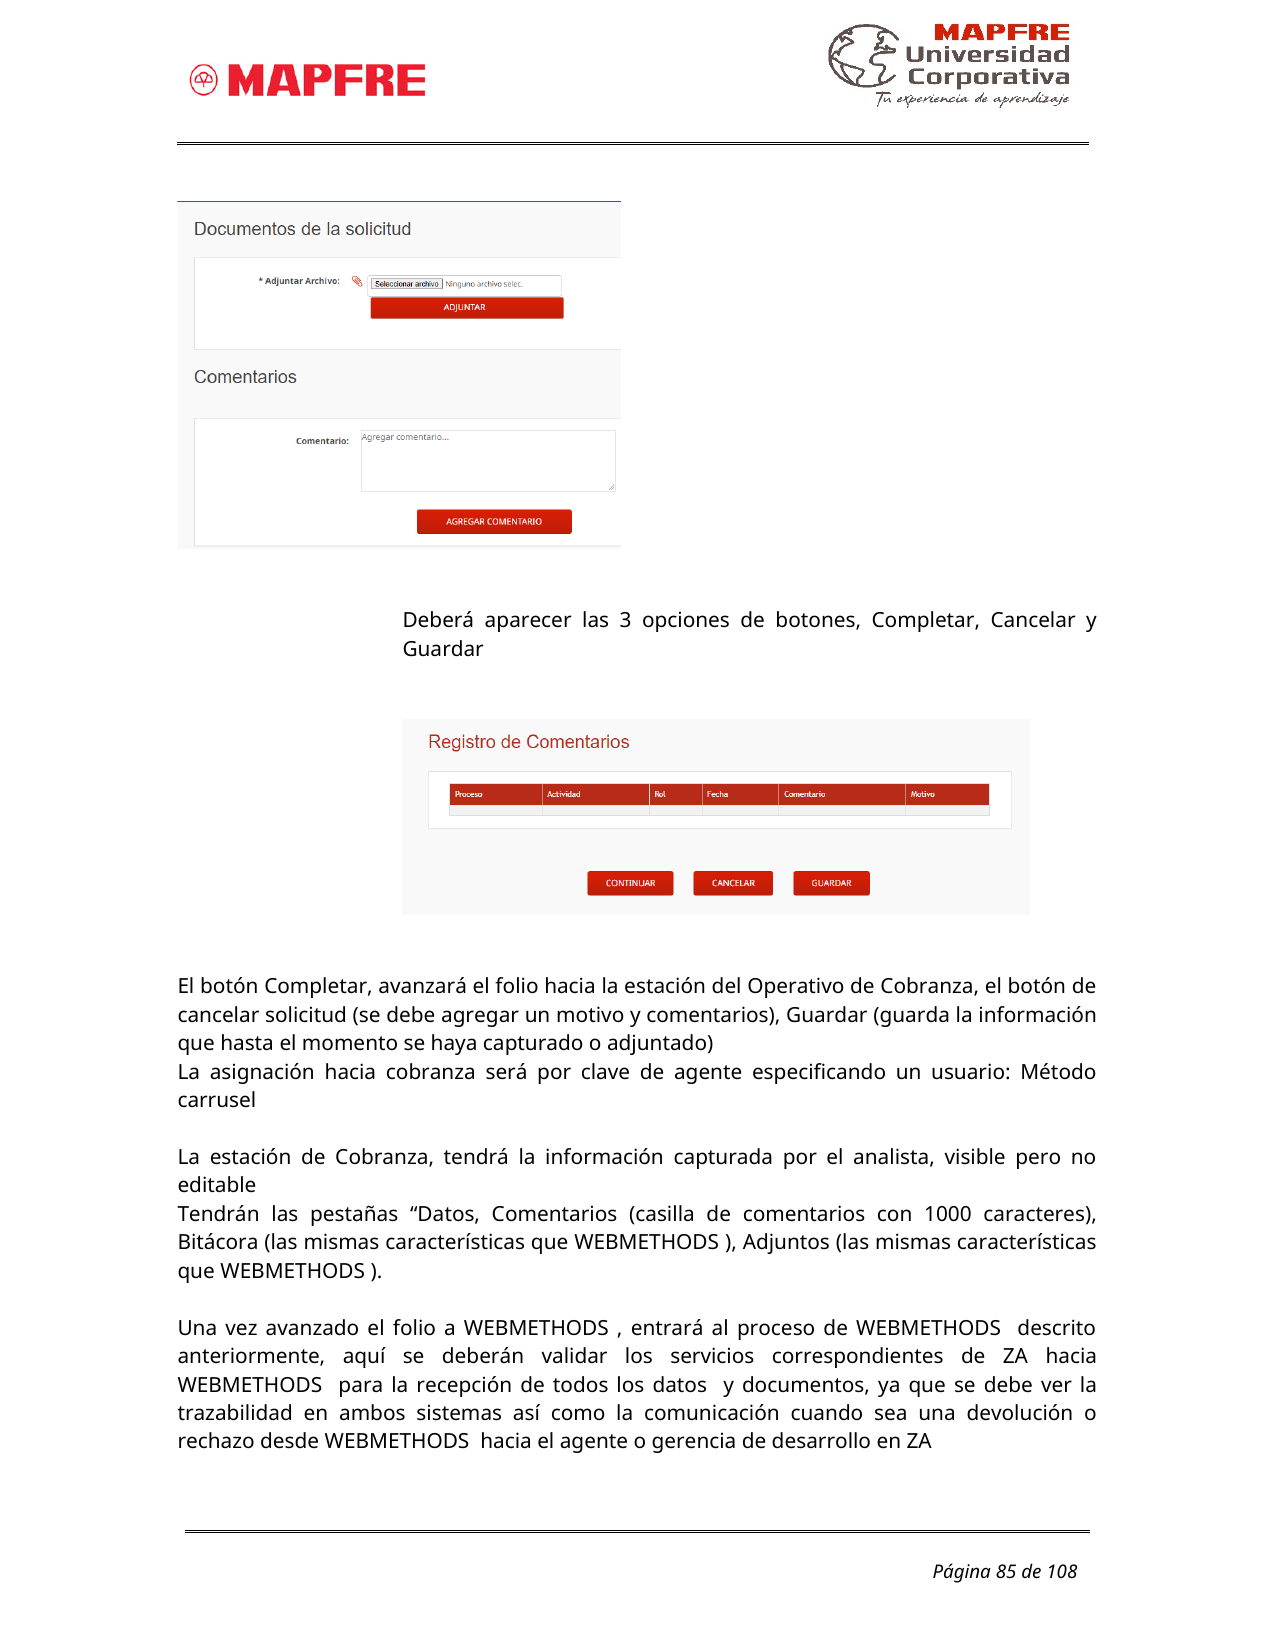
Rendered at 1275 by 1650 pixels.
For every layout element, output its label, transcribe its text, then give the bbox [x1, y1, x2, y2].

text La asignación hacia cobranza será por clave de agente especificando un usuario: Método carrusel [177, 1057, 1098, 1114]
picture [188, 48, 429, 109]
picture [402, 719, 1031, 915]
text Una vez avanzado el folio a WEBMETHODS , entrará al proceso de WEBMETHODS descrito anteriormente, aquí se deberán validar los servicios correspondientes de ZA hacia WEBMETHODS para la recepción de todos los datos y documentos, ya que se debe ver la trazabilidad en ambos sistemas así como la comunicación cuando sea una devolución o rechazo desde WEBMETHODS hacia el agente o gerencia de desarrollo en ZA [177, 1313, 1098, 1455]
picture [814, 14, 1089, 114]
text La estación de Cobranza, tendrá la información capturada por el analista, visible pero no editable [177, 1142, 1098, 1199]
list Deberá aparecer las 3 opciones de botones, Completar, Cancelar y Guardar [402, 606, 1098, 662]
text El botón Completar, avanzará el folio hacia la estación del Operativo de Cobranza, el botón de cancelar solicitud (se debe agregar un motivo y comentarios), Guardar (guarda la información que hasta el momento se haya capturado o adjuntado) [177, 972, 1098, 1057]
text Tendrán las pestañas “Datos, Comentarios (casilla de comentarios con 1000 caracteres), Bitácora (las mismas características que WEBMETHODS ), Adjuntos (las mismas características que WEBMETHODS ). [177, 1199, 1098, 1284]
picture [177, 201, 621, 549]
